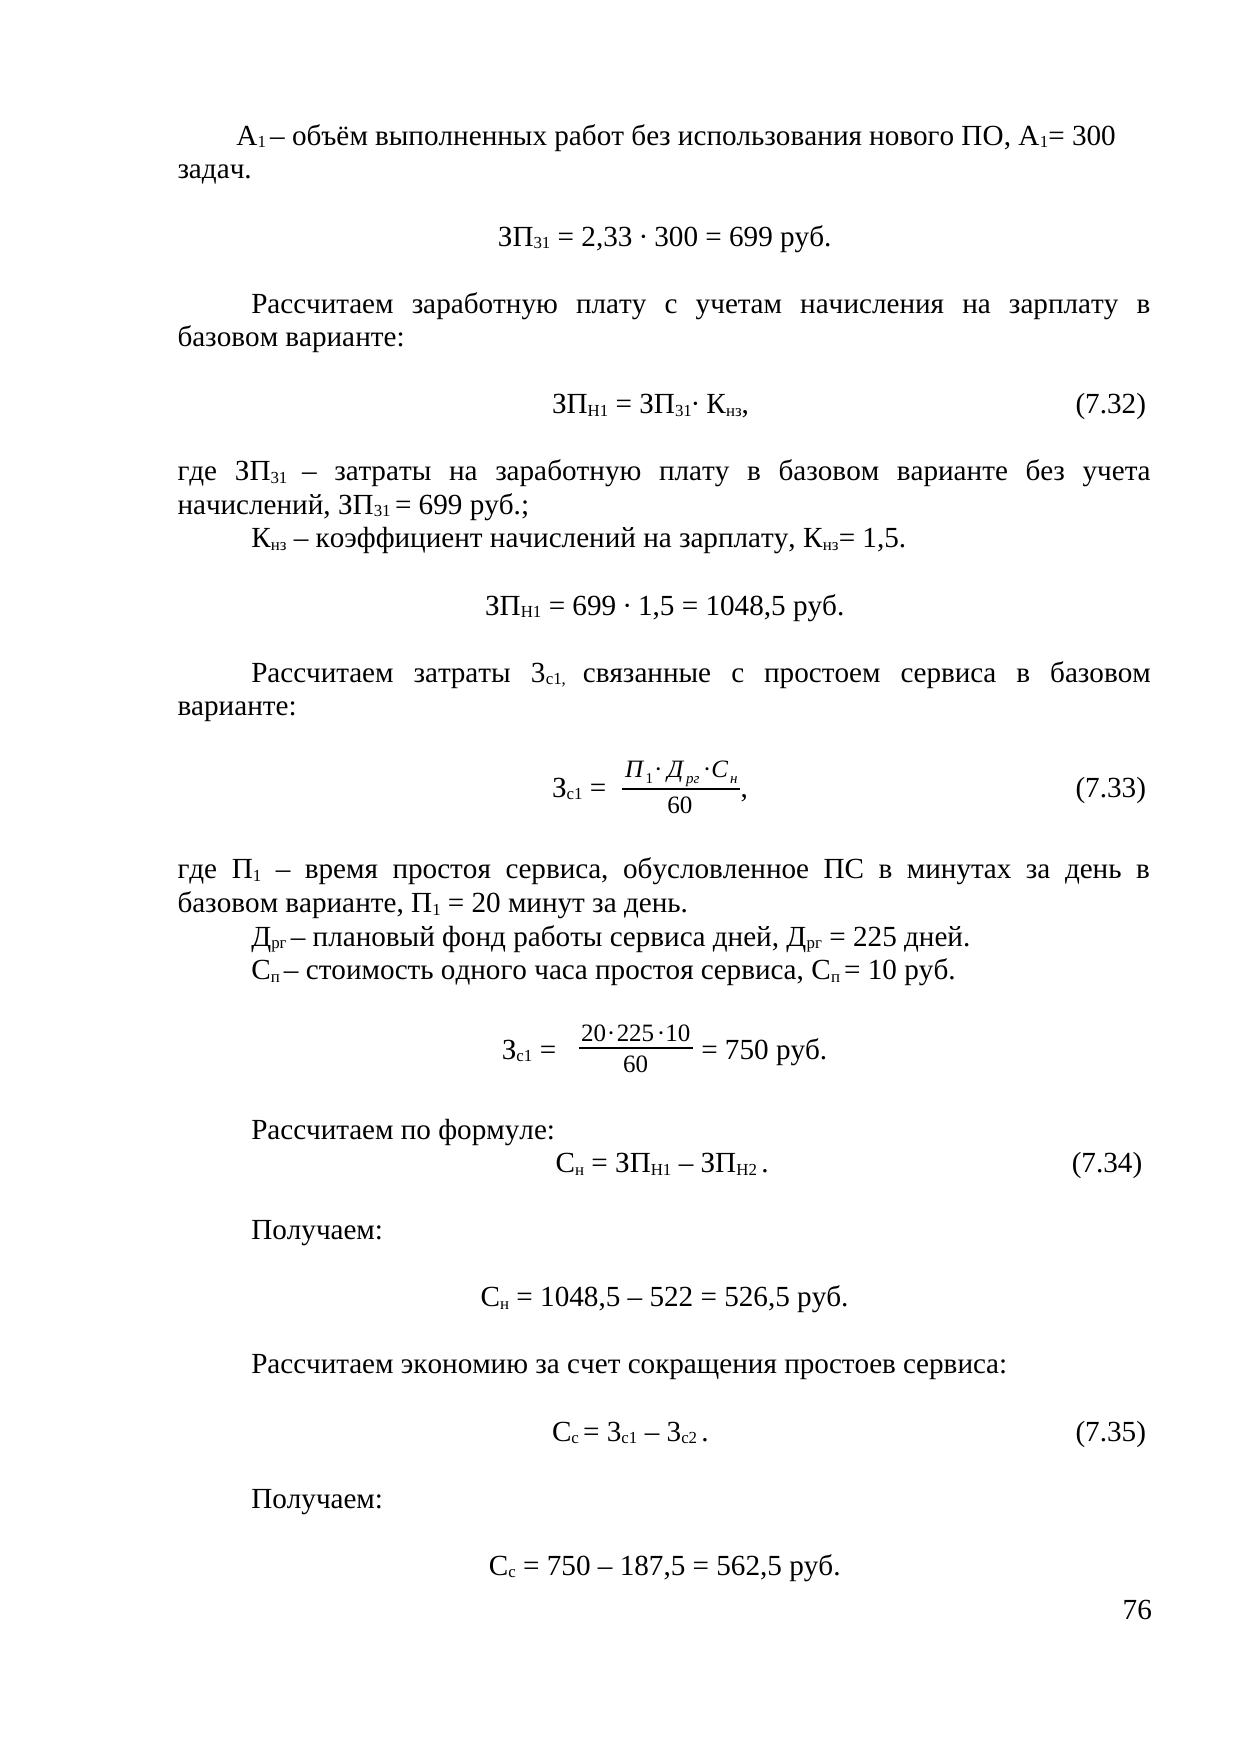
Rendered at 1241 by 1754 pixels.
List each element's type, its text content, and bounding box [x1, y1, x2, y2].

text Сп – стоимость одного часа простоя сервиса, Сп = 10 руб. [177, 952, 1152, 986]
text Получаем: [177, 1212, 1152, 1246]
text Зс1 = = 750 руб. [177, 1019, 1152, 1078]
text задач. [177, 152, 1152, 185]
text А1 – объём выполненных работ без использования нового ПО, А1= 300 [177, 118, 1152, 152]
text ЗП31 = 2,33 ∙ 300 = 699 руб. [177, 219, 1152, 252]
text где П1 – время простоя сервиса, обусловленное ПС в минутах за день в базовом варианте, П1 = 20 минут за день. [177, 852, 1152, 919]
text Сс = 750 – 187,5 = 562,5 руб. [177, 1548, 1152, 1581]
text Сс = 3с1 – 3с2 . (7.35) [177, 1414, 1152, 1447]
text Сн = 1048,5 – 522 = 526,5 руб. [177, 1279, 1152, 1313]
text Рассчитаем затраты 3с1, связанные с простоем сервиса в базовом варианте: [177, 655, 1152, 722]
text Сн = ЗПН1 – ЗПН2 . (7.34) [177, 1145, 1152, 1179]
text Рассчитаем экономию за счет сокращения простоев сервиса: [177, 1347, 1152, 1380]
text где ЗП31 – затраты на заработную плату в базовом варианте без учета начислений, ЗП31 = 699 руб.; [177, 453, 1152, 521]
text Получаем: [177, 1481, 1152, 1514]
text ЗПН1 = 699 ∙ 1,5 = 1048,5 руб. [177, 588, 1152, 621]
text ЗПН1 = ЗП31∙ Кнз, (7.32) [177, 386, 1152, 420]
text Кнз – коэффициент начислений на зарплату, Кнз= 1,5. [177, 521, 1152, 554]
text Дрг – плановый фонд работы сервиса дней, Дрг = 225 дней. [177, 919, 1152, 952]
text Зс1 = , (7.33) [177, 755, 1152, 818]
text Рассчитаем по формуле: [177, 1112, 1152, 1145]
text Рассчитаем заработную плату с учетам начисления на зарплату в базовом варианте: [177, 286, 1152, 353]
